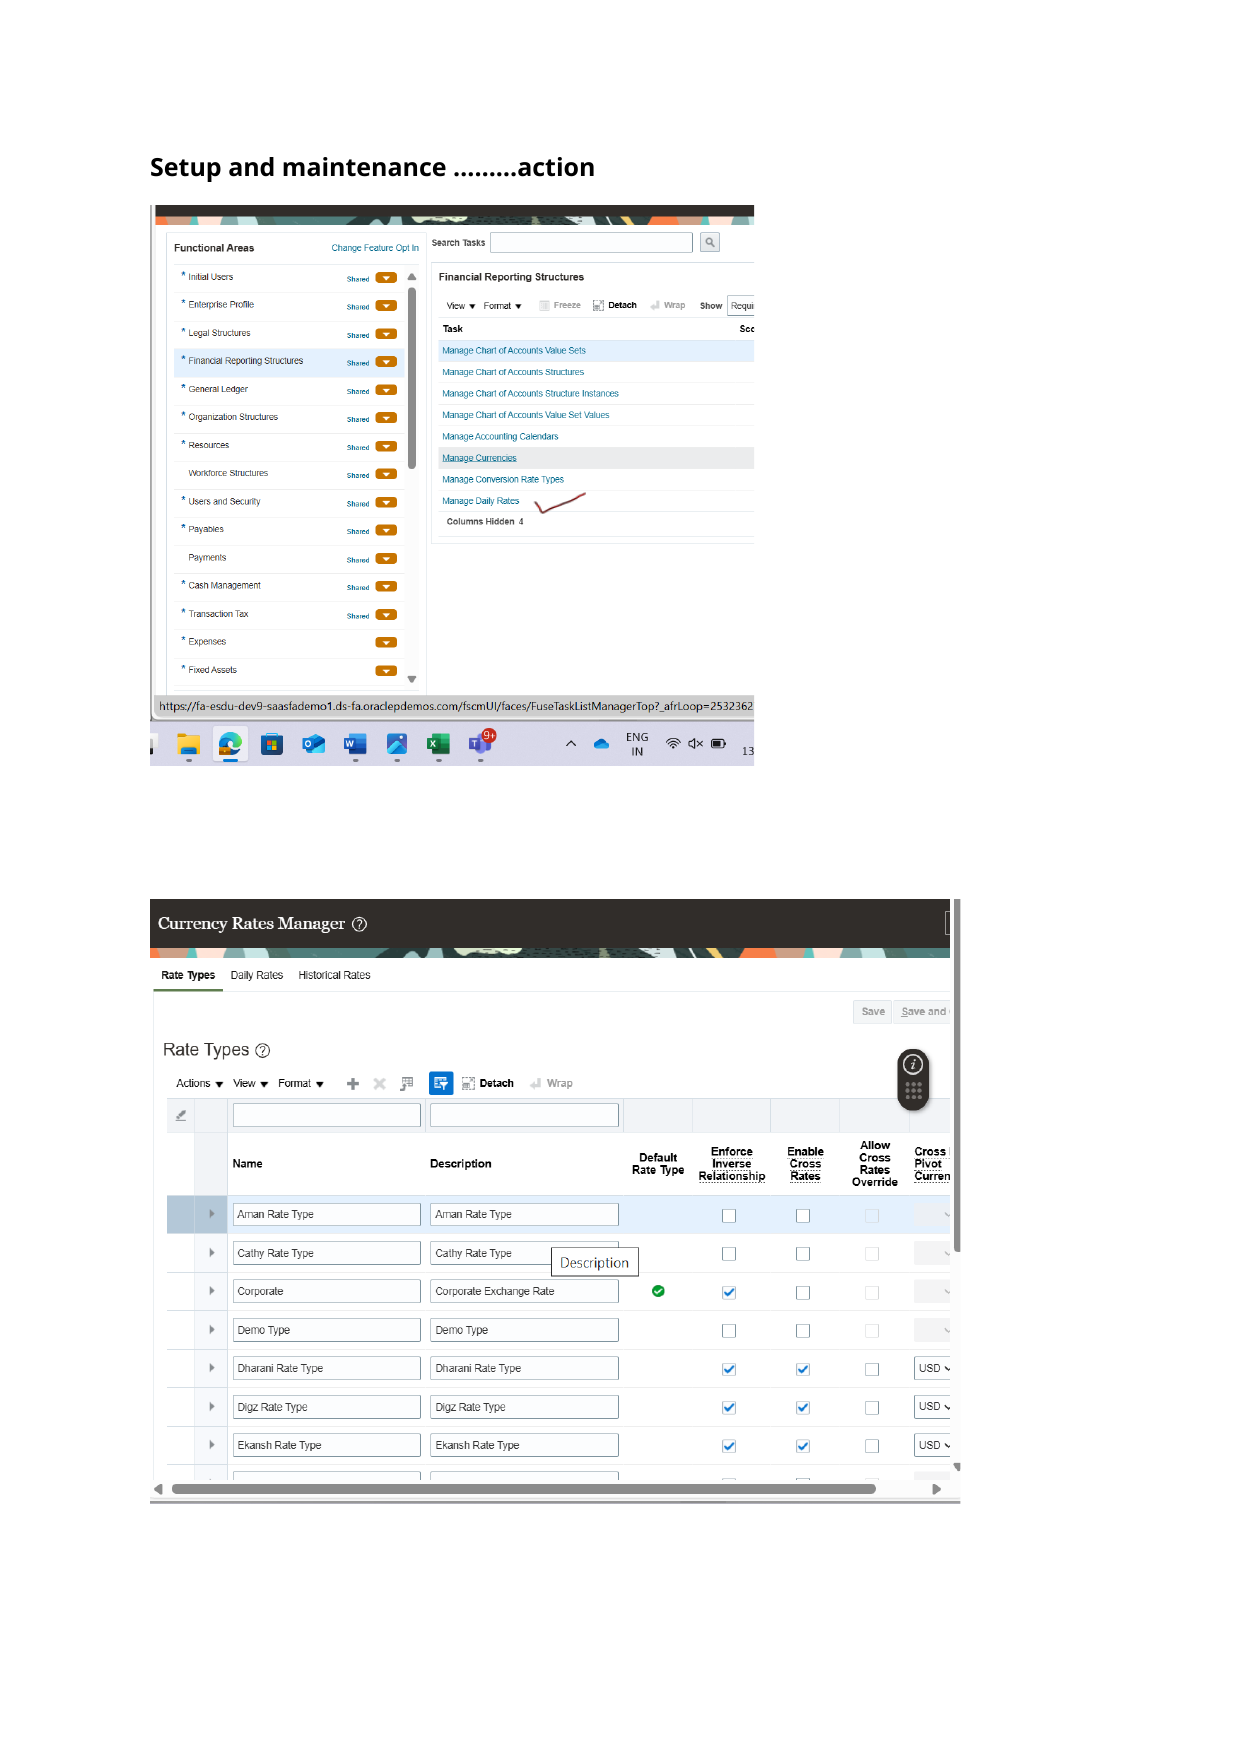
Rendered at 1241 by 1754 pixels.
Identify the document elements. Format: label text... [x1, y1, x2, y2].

text Setup and maintenance ………action [150, 150, 1090, 184]
picture [150, 899, 961, 1504]
picture [150, 205, 755, 766]
